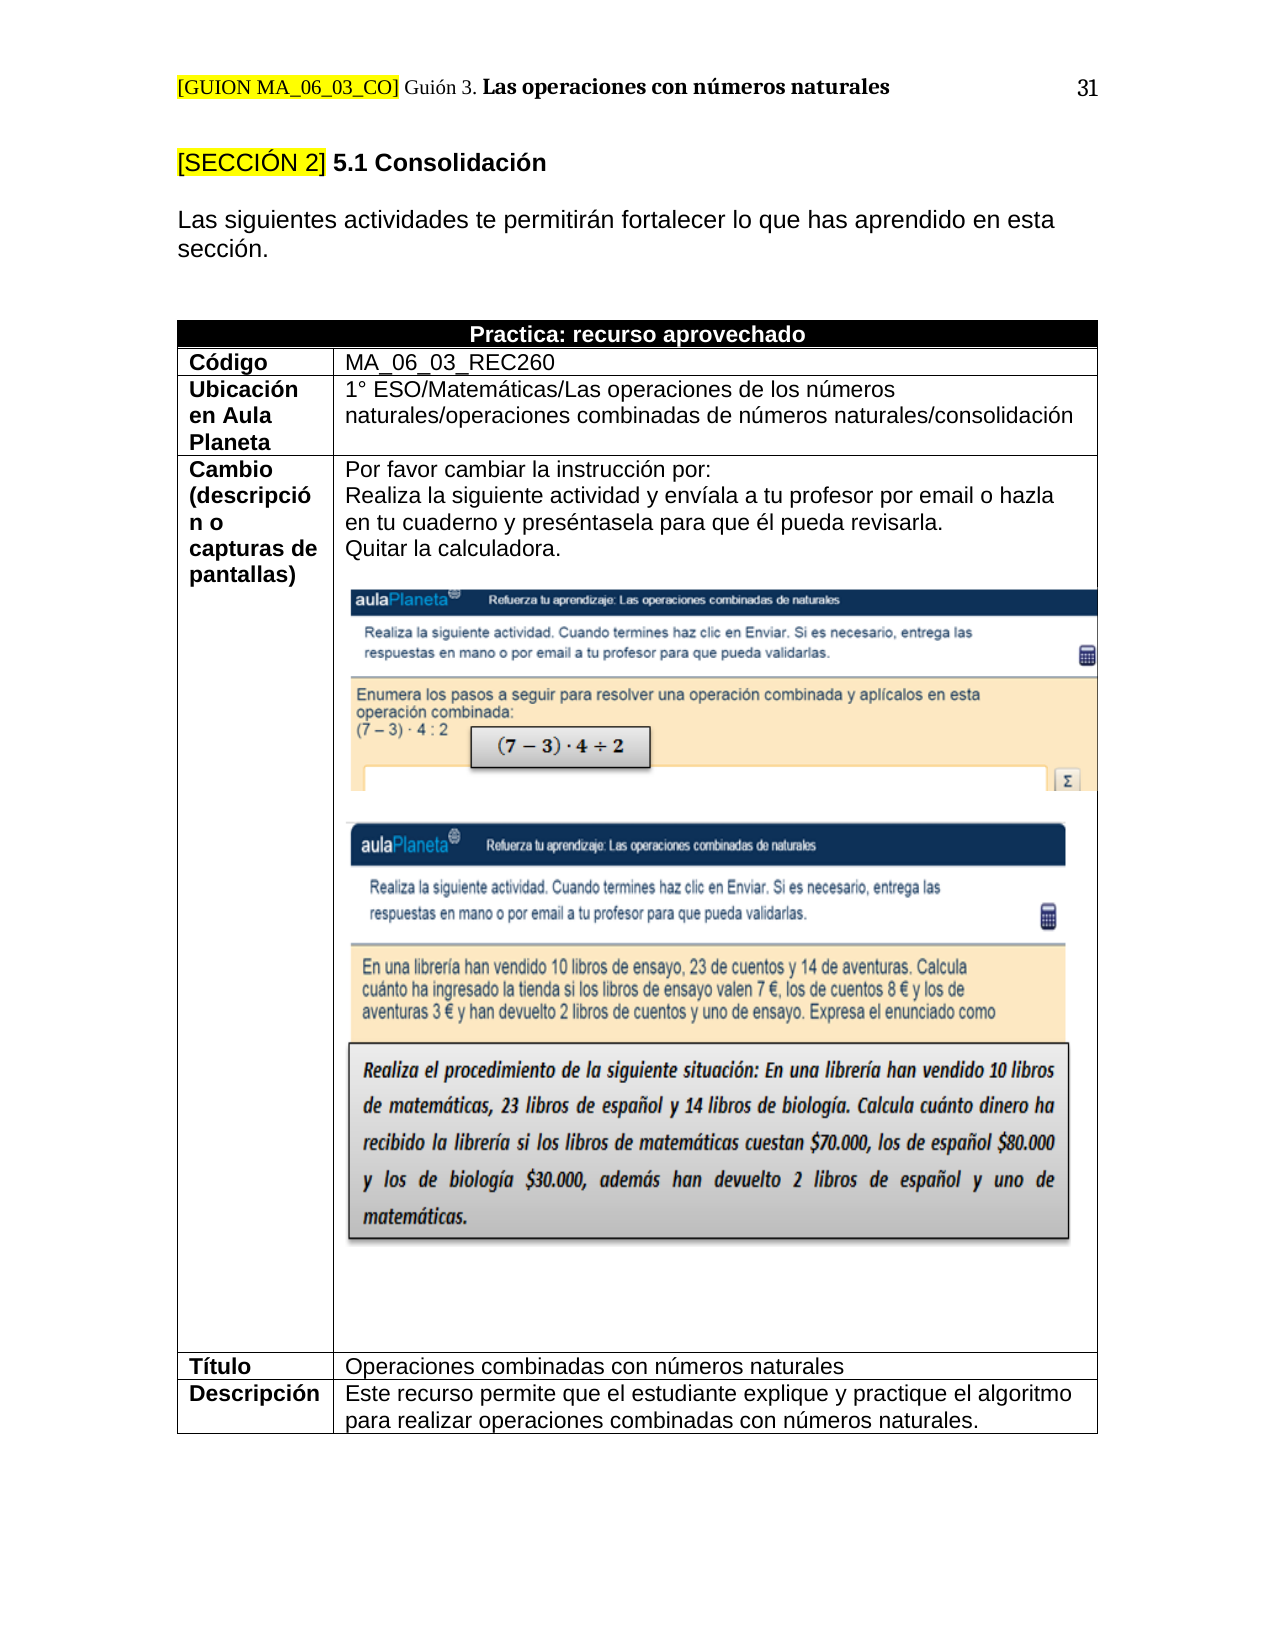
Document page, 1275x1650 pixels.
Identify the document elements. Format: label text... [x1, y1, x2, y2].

table_cell Descripción [178, 1380, 333, 1433]
table_cell Este recurso permite que el estudiante explique y practique el algoritmo para realizar operaciones combinadas con números naturales. [334, 1380, 1097, 1433]
table_cell Operaciones combinadas con números naturales [334, 1353, 1097, 1379]
table_cell MA_06_03_REC260 [334, 349, 1097, 375]
table_cell Por favor cambiar la instrucción por: Realiza la siguiente actividad y envíala a tu profesor por email o hazla en tu cuaderno y preséntasela para que él pueda revisarla. Quitar la calculadora. [334, 456, 1097, 1352]
table_cell Ubicación en Aula Planeta [178, 376, 333, 455]
table_cell 1° ESO/Matemáticas/Las operaciones de los números naturales/operaciones combinadas de números naturales/consolidación [334, 376, 1097, 455]
table_header Practica: recurso aprovechado [178, 321, 1097, 347]
table_cell Título [178, 1353, 333, 1379]
picture [344, 816, 1072, 1247]
text Las siguientes actividades te permitirán fortalecer lo que has aprendido en esta sección. [177, 205, 1098, 263]
text [SECCIÓN 2] 5.1 Consolidación [326, 148, 1098, 176]
table_cell Cambio (descripción o capturas de pantallas) [178, 456, 333, 1352]
table_cell Código [178, 349, 333, 375]
picture [344, 587, 1098, 791]
